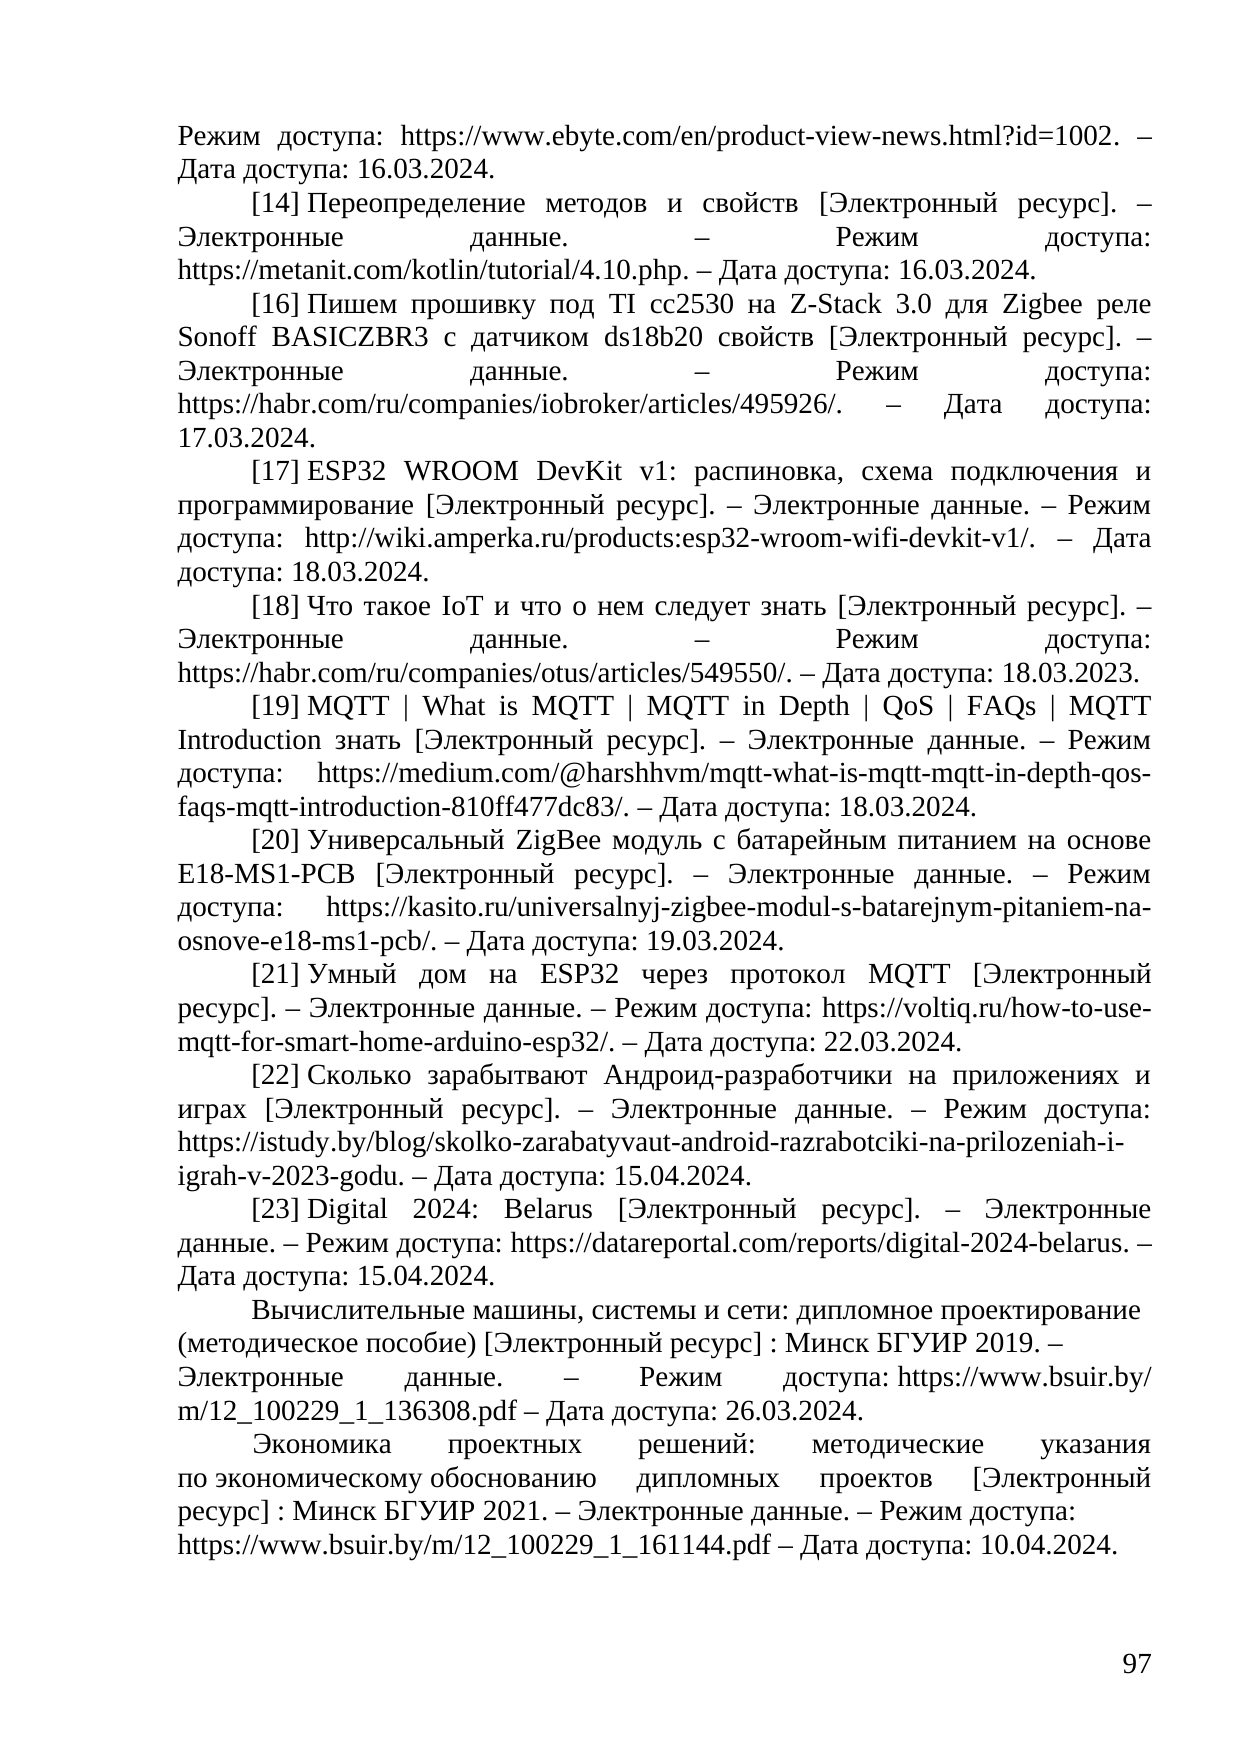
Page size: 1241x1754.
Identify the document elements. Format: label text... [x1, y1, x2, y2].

text https://www.bsuir.by/m/12_100229_1_161144.pdf – Дата доступа: 10.04.2024. [177, 1527, 1152, 1560]
list [17] ESP32 WROOM DevKit v1: распиновка, схема подключения и программирование [Электронный ресурс]. – Электронные данные. – Режим доступа: http://wiki.amperka.ru/products:esp32-wroom-wifi-devkit-v1/. – Дата доступа: 18.03.2024. [177, 453, 1152, 588]
list [18] Что такое IoT и что о нем следует знать [Электронный ресурс]. – Электронные данные. – Режим доступа: https://habr.com/ru/companies/otus/articles/549550/. – Дата доступа: 18.03.2023. [177, 588, 1152, 688]
text Электронные данные. – Режим доступа: https://www.bsuir.by/ m/12_100229_1_136308.pdf – Дата доступа: 26.03.2024. [177, 1359, 1152, 1426]
text Вычислительные машины, системы и сети: дипломное проектирование [177, 1292, 1152, 1326]
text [177, 118, 1152, 185]
list [23] Digital 2024: Belarus [Электронный ресурс]. – Электронные данные. – Режим доступа: https://datareportal.com/reports/digital-2024-belarus. – Дата доступа: 15.04.2024. [177, 1191, 1152, 1292]
text [14] Переопределение методов и свойств [Электронный ресурс]. – Электронные данные. – Режим доступа: https://metanit.com/kotlin/tutorial/4.10.php. – Дата доступа: 16.03.2024. [177, 185, 1152, 286]
text (методическое пособие) [Электронный ресурс] : Минск БГУИР 2019. – [177, 1326, 1152, 1359]
list [20] Универсальный ZigBee модуль с батарейным питанием на основе E18-MS1-PCB [Электронный ресурс]. – Электронные данные. – Режим доступа: https://kasito.ru/universalnyj-zigbee-modul-s-batarejnym-pitaniem-na-osnove-e18-ms1-pcb/. – Дата доступа: 19.03.2024. [177, 822, 1152, 957]
list [19] MQTT | What is MQTT | MQTT in Depth | QoS | FAQs | MQTT Introduction знать [Электронный ресурс]. – Электронные данные. – Режим доступа: https://medium.com/@harshhvm/mqtt-what-is-mqtt-mqtt-in-depth-qos-faqs-mqtt-introduction-810ff477dc83/. – Дата доступа: 18.03.2024. [177, 688, 1152, 822]
list [16] Пишем прошивку под TI cc2530 на Z-Stack 3.0 для Zigbee реле Sonoff BASICZBR3 с датчиком ds18b20 свойств [Электронный ресурс]. – Электронные данные. – Режим доступа: https://habr.com/ru/companies/iobroker/articles/495926/. – Дата доступа: 17.03.2024. [177, 286, 1152, 453]
text Экономика проектных решений: методические указания по экономическому обоснованию дипломных проектов [Электронный ресурс] : Минск БГУИР 2021. – Электронные данные. – Режим доступа: [177, 1426, 1152, 1527]
list [21] Умный дом на ESP32 через протокол MQTT [Электронный ресурс]. – Электронные данные. – Режим доступа: https://voltiq.ru/how-to-use-mqtt-for-smart-home-arduino-esp32/. – Дата доступа: 22.03.2024. [177, 957, 1152, 1057]
list [22] Сколько зарабытвают Андроид-разработчики на приложениях и играх [Электронный ресурс]. – Электронные данные. – Режим доступа: https://istudy.by/blog/skolko-zarabatyvaut-android-razrabotciki-na-prilozeniah-i-igrah-v-2023-godu. – Дата доступа: 15.04.2024. [177, 1057, 1152, 1191]
